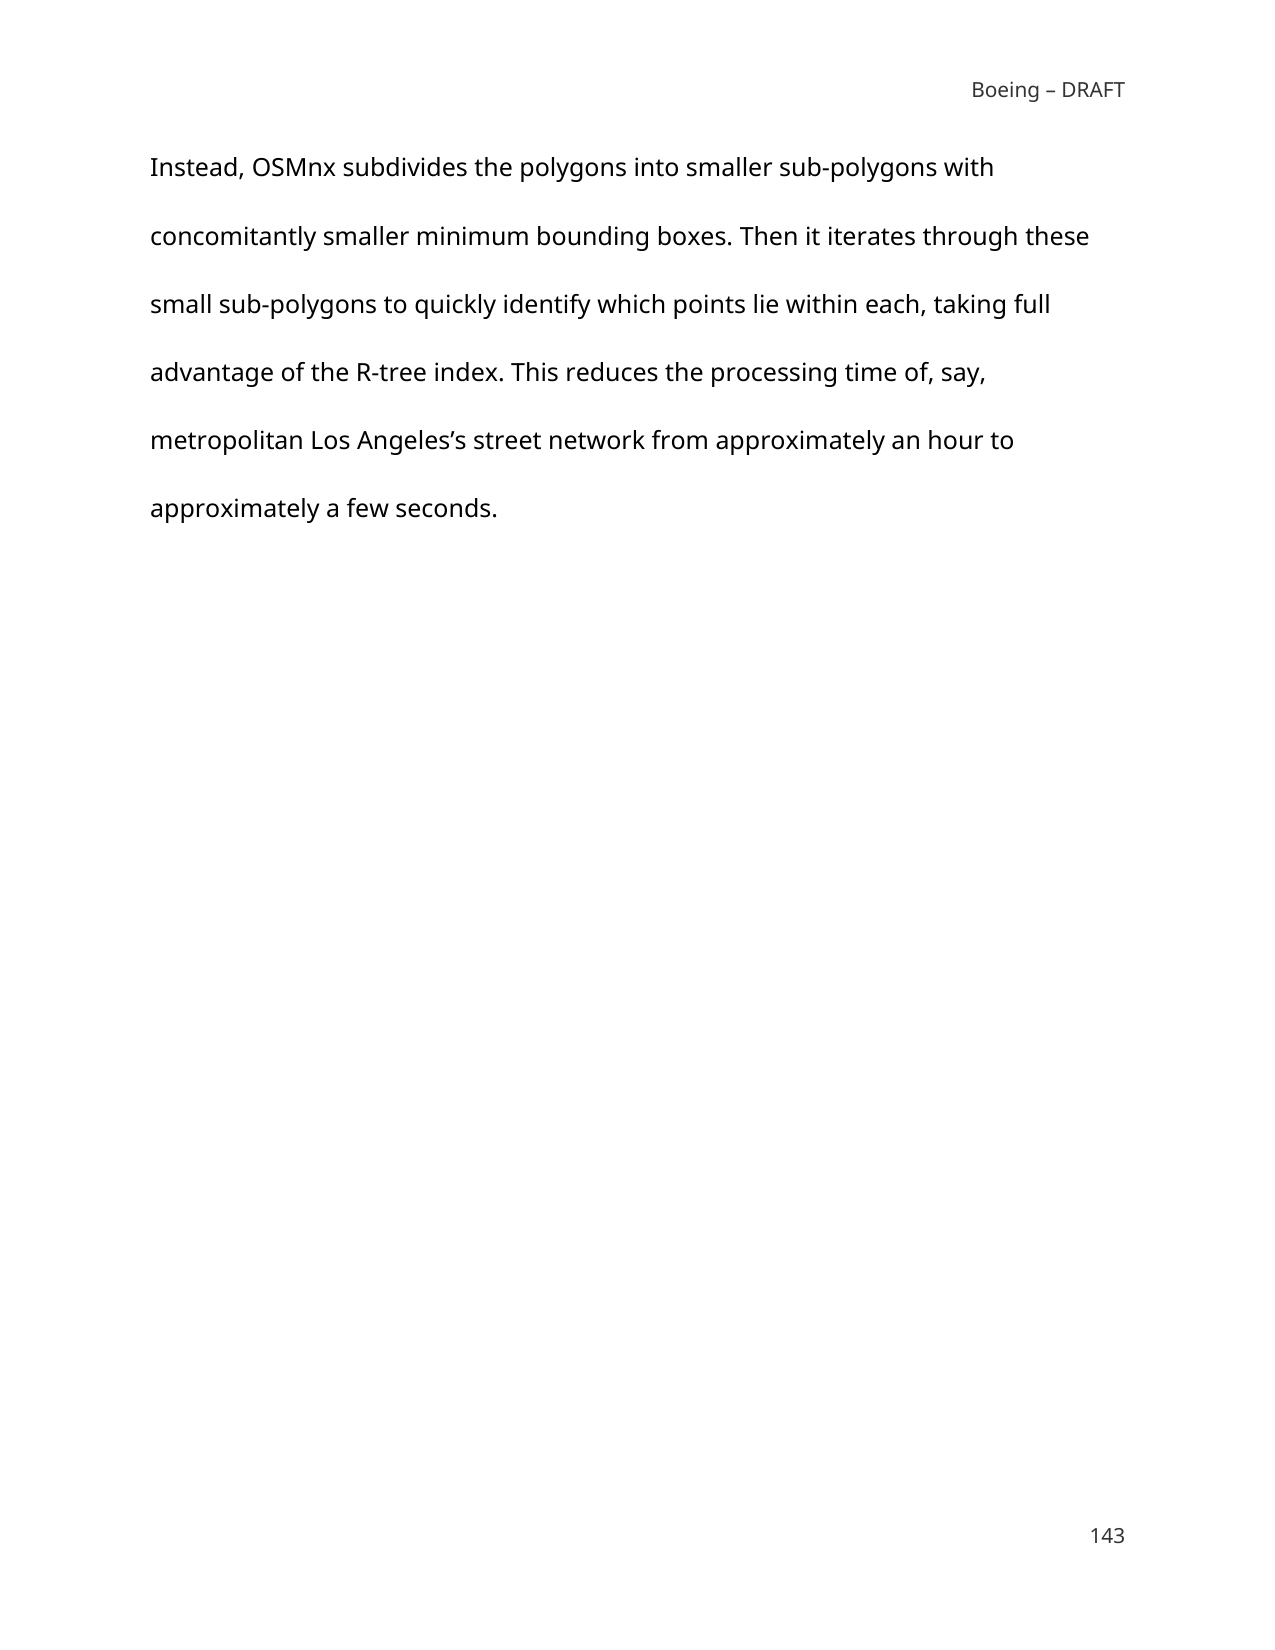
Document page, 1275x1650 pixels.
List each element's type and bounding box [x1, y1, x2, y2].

text [150, 150, 1125, 525]
